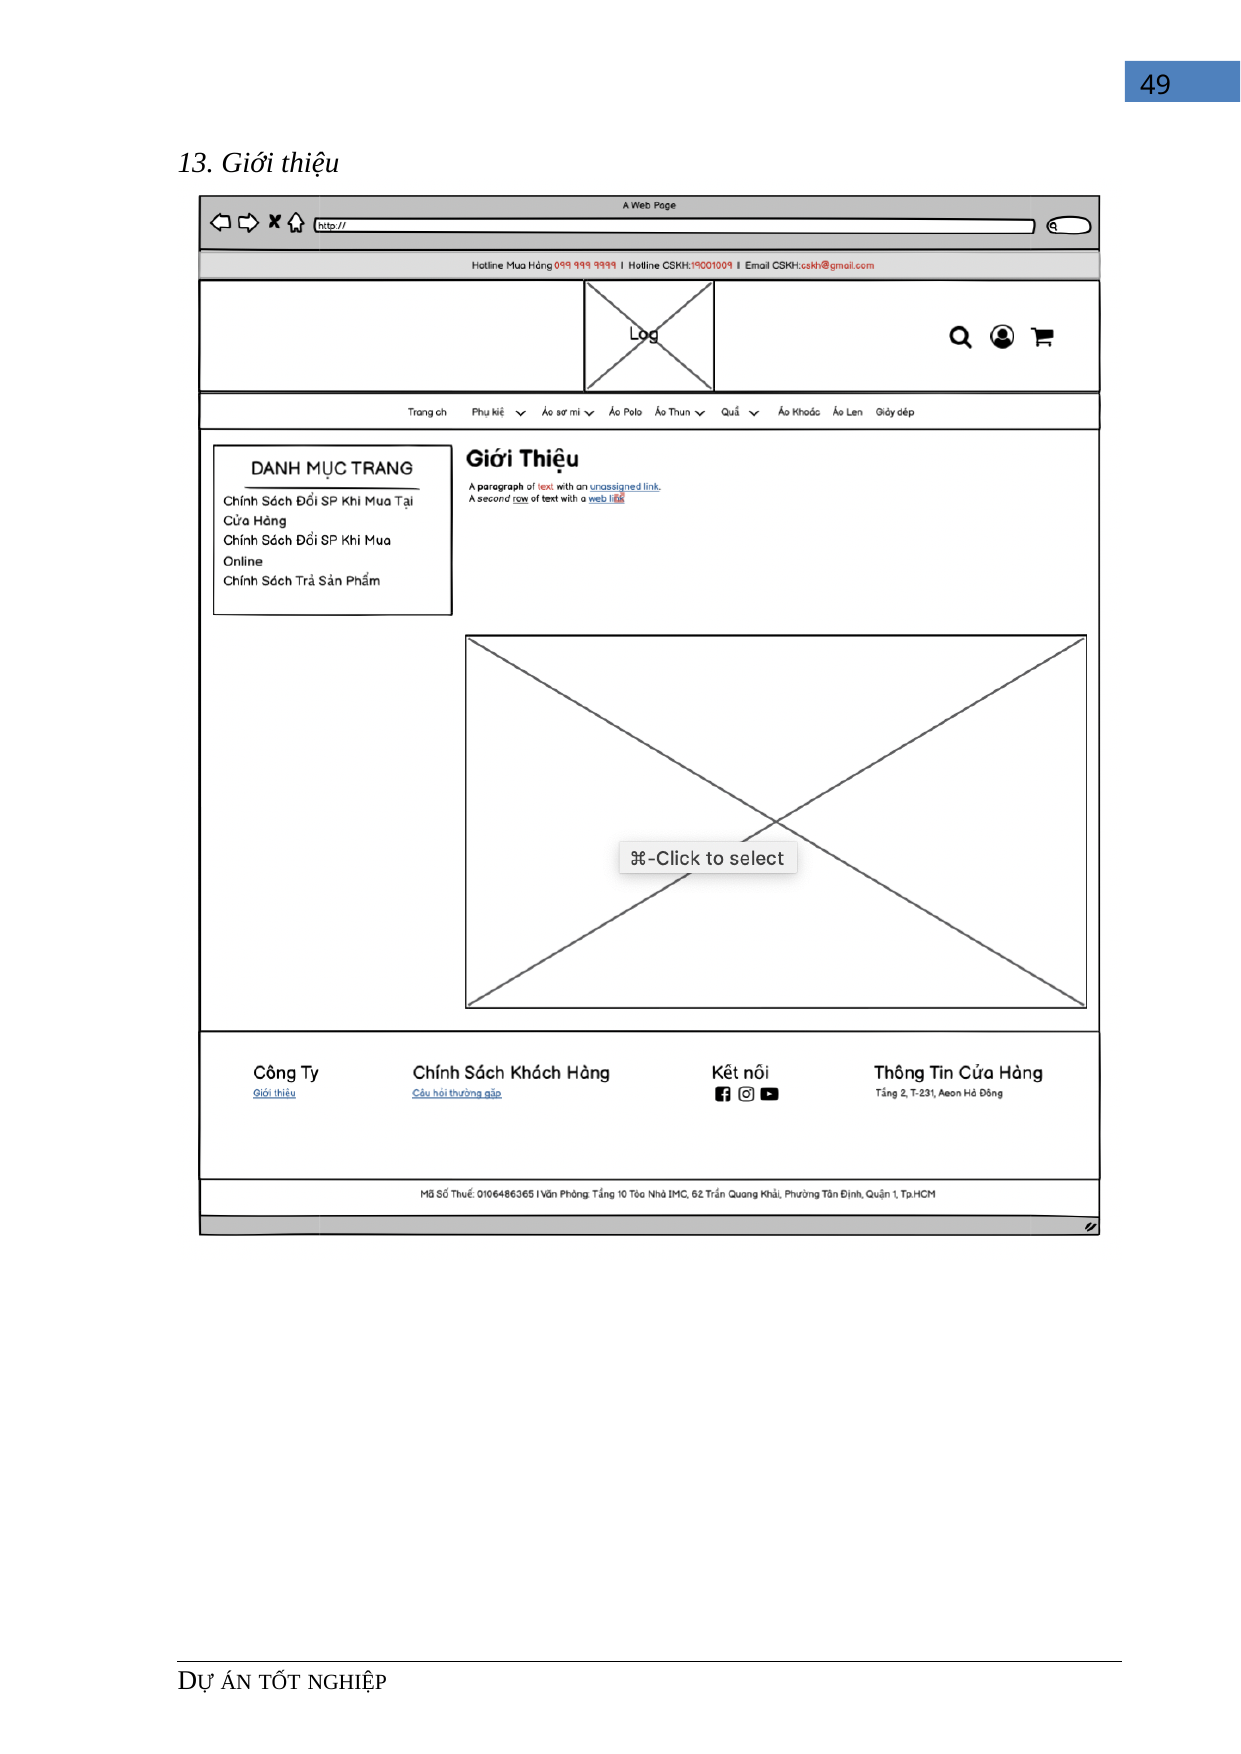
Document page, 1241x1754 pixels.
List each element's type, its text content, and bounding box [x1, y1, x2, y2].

text 13. Giới thiệu [177, 145, 1122, 178]
picture [177, 178, 1123, 1260]
